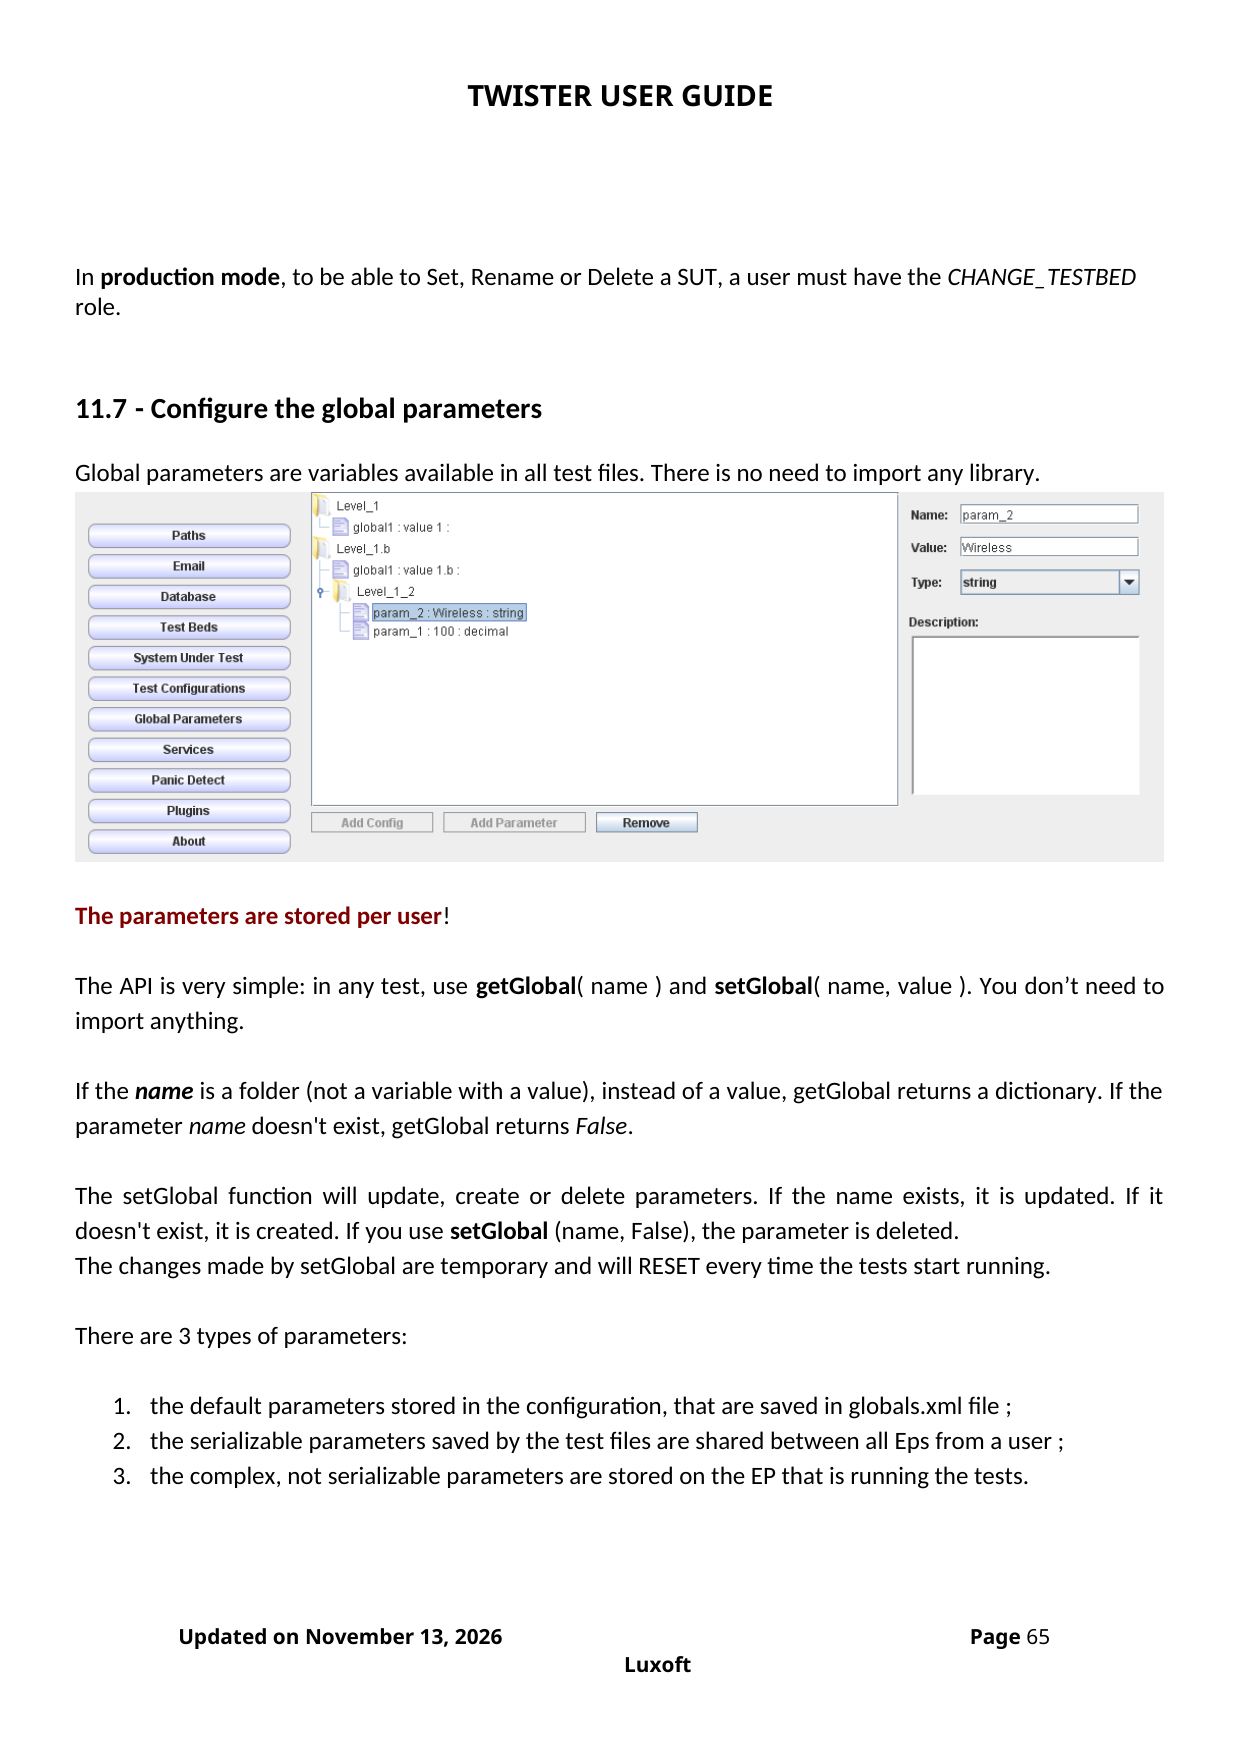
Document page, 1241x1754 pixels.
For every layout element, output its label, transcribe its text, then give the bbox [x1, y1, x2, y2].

text The setGlobal function will update, create or delete parameters. If the name exists, it is updated. If it doesn't exist, it is created. If you use setGlobal (name, False), the parameter is deleted. [75, 1180, 1165, 1246]
list the serializable parameters saved by the test files are shared between all Eps from a user ; [112, 1425, 1165, 1456]
list the complex, not serializable parameters are stored on the EP that is running the tests. [112, 1460, 1165, 1491]
text Global parameters are variables available in all test files. There is no need to import any library. [75, 457, 1165, 488]
text If the name is a folder (not a variable with a value), instead of a value, getGlobal returns a dictionary. If the parameter name doesn't exist, getGlobal returns False. [75, 1075, 1165, 1141]
list the default parameters stored in the configuration, that are saved in globals.xml file ; [112, 1390, 1165, 1421]
text In production mode, to be able to Set, Rename or Delete a SUT, a user must have the CHANGE_TESTBED role. [75, 261, 1165, 322]
text There are 3 types of parameters: [75, 1320, 1165, 1351]
text The parameters are stored per user! [75, 900, 1165, 931]
picture [75, 492, 1164, 862]
text The API is very simple: in any test, use getGlobal( name ) and setGlobal( name, value ). You don’t need to import anything. [75, 970, 1165, 1036]
text The changes made by setGlobal are temporary and will RESET every time the tests start running. [75, 1250, 1165, 1281]
subtitle - Configure the global parameters [75, 390, 1165, 426]
